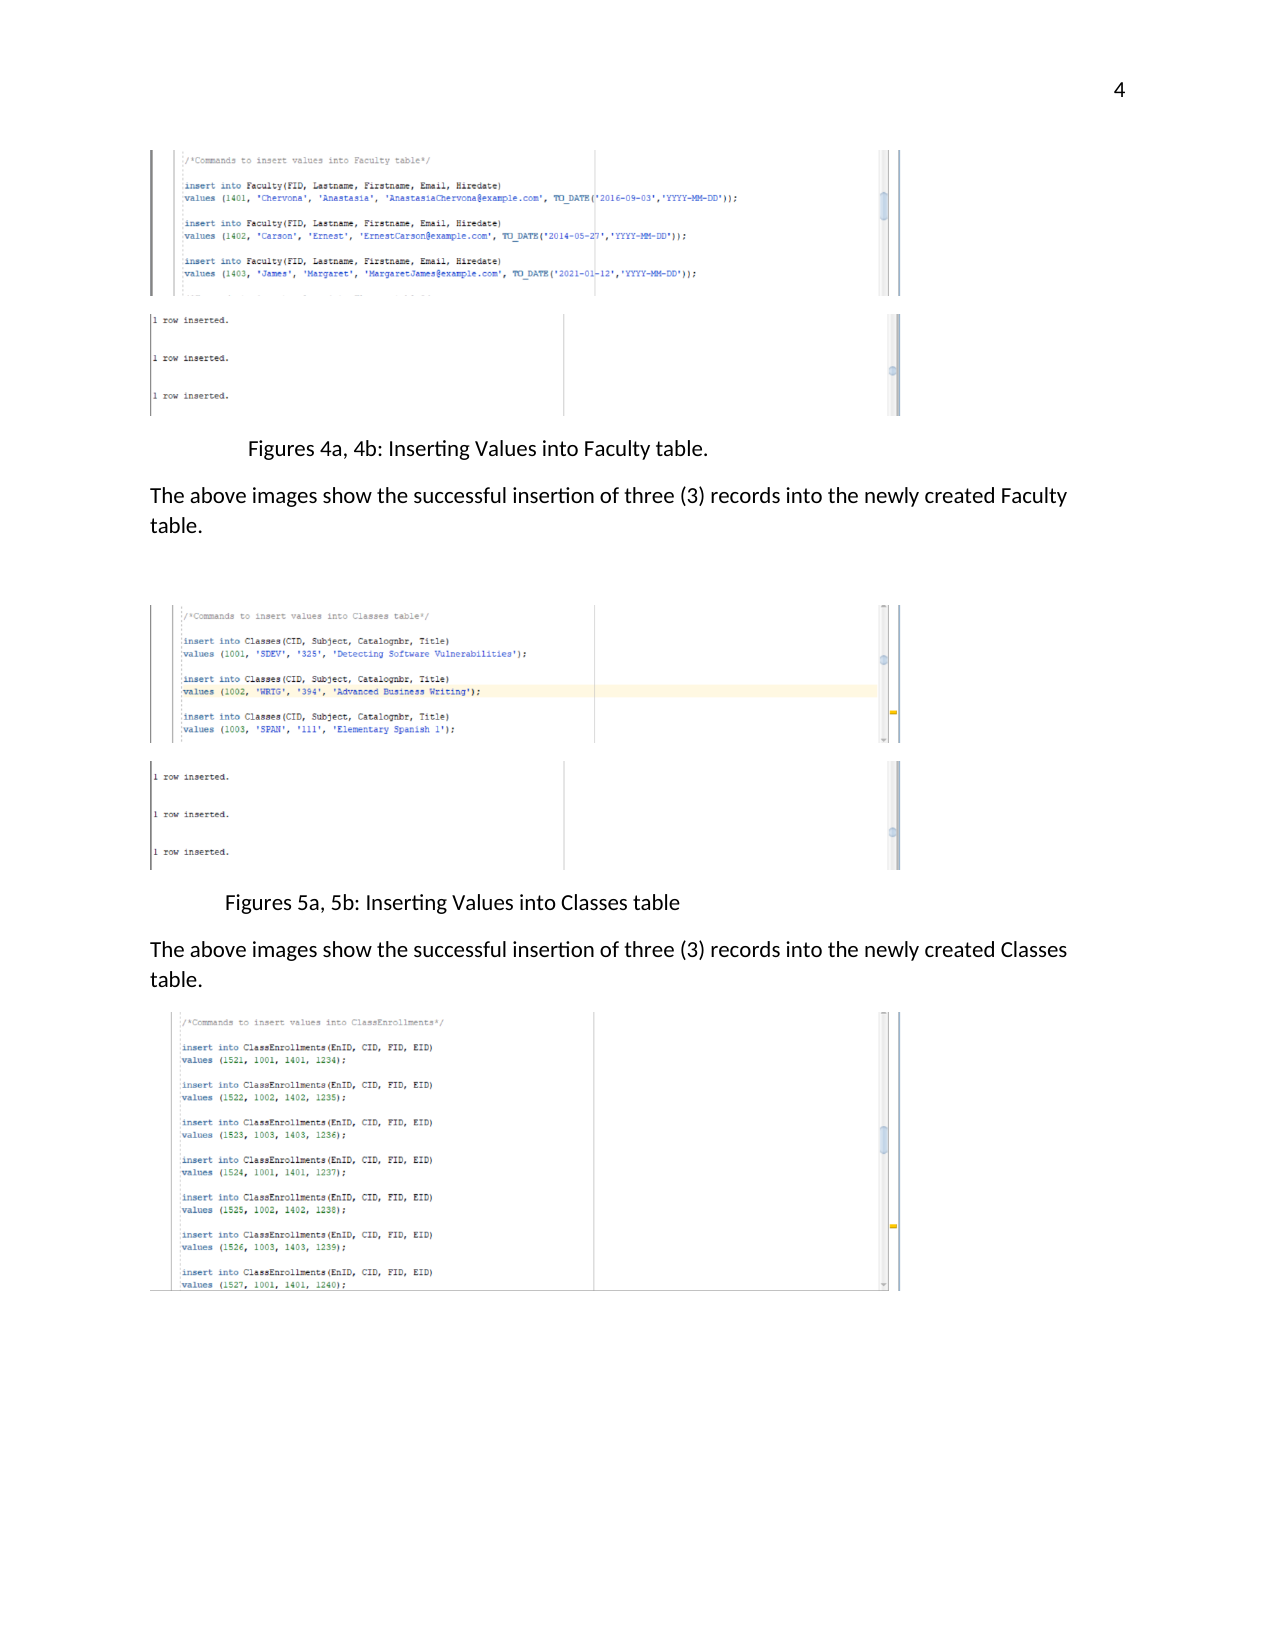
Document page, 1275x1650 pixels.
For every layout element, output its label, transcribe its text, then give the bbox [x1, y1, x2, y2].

picture [150, 314, 901, 416]
text The above images show the successful insertion of three (3) records into the newly created Classes table. [150, 935, 1125, 993]
picture [150, 761, 901, 870]
picture [150, 1012, 901, 1291]
text Figures 5a, 5b: Inserting Values into Classes table [150, 888, 1125, 916]
text Figures 4a, 4b: Inserting Values into Faculty table. [150, 434, 1125, 463]
picture [150, 605, 901, 743]
text The above images show the successful insertion of three (3) records into the newly created Faculty table. [150, 481, 1125, 540]
picture [150, 150, 901, 296]
